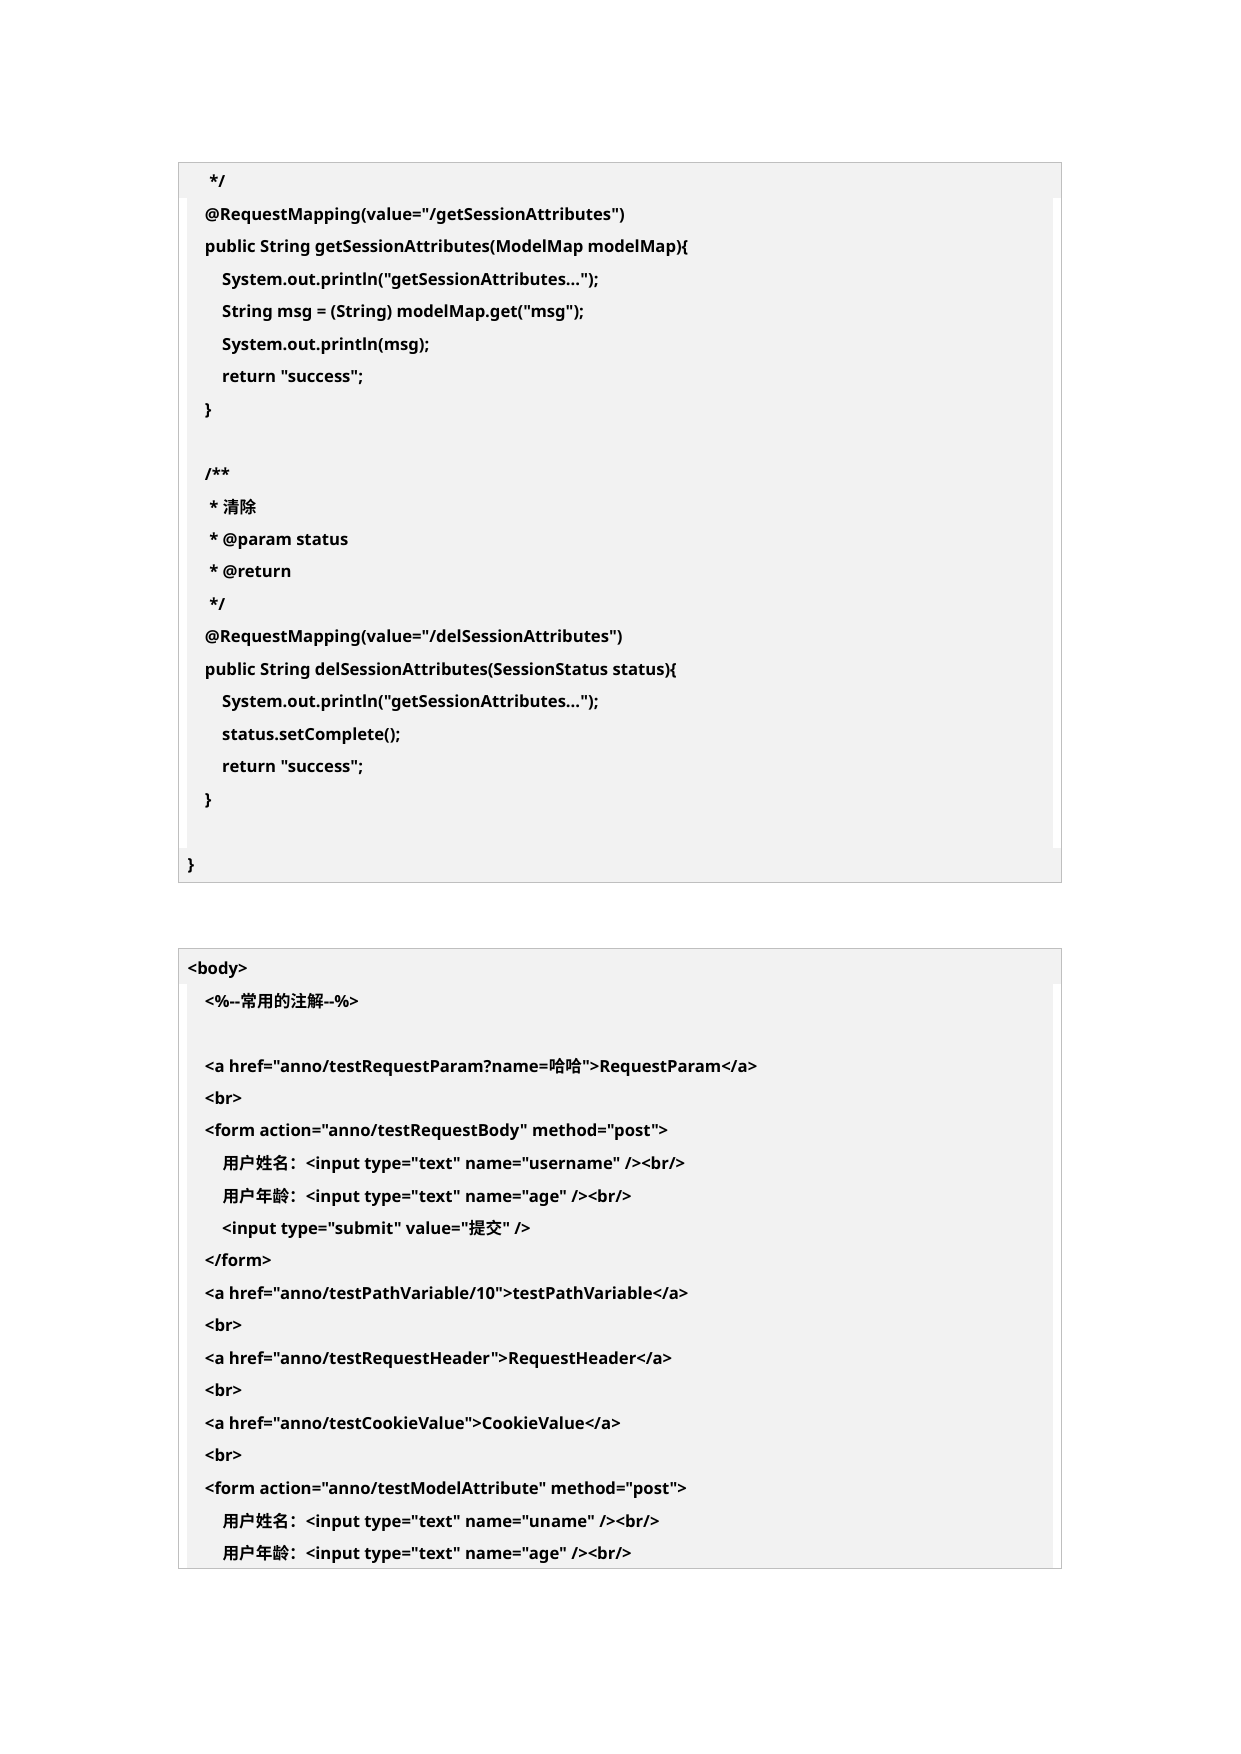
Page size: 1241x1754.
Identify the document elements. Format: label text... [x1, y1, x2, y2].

text System.out.println(msg); [187, 328, 1053, 360]
text status.setComplete(); [187, 718, 1053, 750]
text <br> [187, 1309, 1053, 1341]
text * @return [187, 555, 1053, 588]
text <input type="submit" value="提交" /> [187, 1211, 1053, 1244]
text <a href="anno/testRequestHeader">RequestHeader</a> [187, 1341, 1053, 1374]
text } [187, 783, 1053, 815]
text <a href="anno/testCookieValue">CookieValue</a> [187, 1406, 1053, 1439]
text * @param status [187, 523, 1053, 555]
text <a href="anno/testPathVariable/10">testPathVariable</a> [187, 1276, 1053, 1309]
text <form action="anno/testModelAttribute" method="post"> [187, 1471, 1053, 1504]
text return "success"; [187, 360, 1053, 393]
text <body> [179, 949, 1061, 984]
text String msg = (String) modelMap.get("msg"); [187, 295, 1053, 328]
text System.out.println("getSessionAttributes..."); [187, 685, 1053, 718]
text */ [179, 163, 1061, 198]
text 用户年龄：<input type="text" name="age" /><br/> [187, 1536, 1053, 1568]
text @RequestMapping(value="/getSessionAttributes") [187, 198, 1053, 230]
text return "success"; [187, 750, 1053, 783]
text <a href="anno/testRequestParam?name=哈哈">RequestParam</a> [187, 1049, 1053, 1081]
text @RequestMapping(value="/delSessionAttributes") [187, 620, 1053, 653]
text <br> [187, 1439, 1053, 1471]
text <br> [187, 1374, 1053, 1406]
text 用户姓名：<input type="text" name="uname" /><br/> [187, 1504, 1053, 1536]
text /** [187, 458, 1053, 490]
text public String getSessionAttributes(ModelMap modelMap){ [187, 230, 1053, 263]
text </form> [187, 1244, 1053, 1276]
text } [187, 393, 1053, 425]
text public String delSessionAttributes(SessionStatus status){ [187, 653, 1053, 685]
text <br> [187, 1081, 1053, 1114]
text 用户姓名：<input type="text" name="username" /><br/> [187, 1146, 1053, 1179]
text 用户年龄：<input type="text" name="age" /><br/> [187, 1179, 1053, 1211]
text */ [187, 588, 1053, 620]
text <form action="anno/testRequestBody" method="post"> [187, 1114, 1053, 1146]
text } [179, 844, 1061, 882]
text * 清除 [187, 490, 1053, 523]
text <%--常用的注解--%> [187, 984, 1053, 1016]
text System.out.println("getSessionAttributes..."); [187, 263, 1053, 295]
